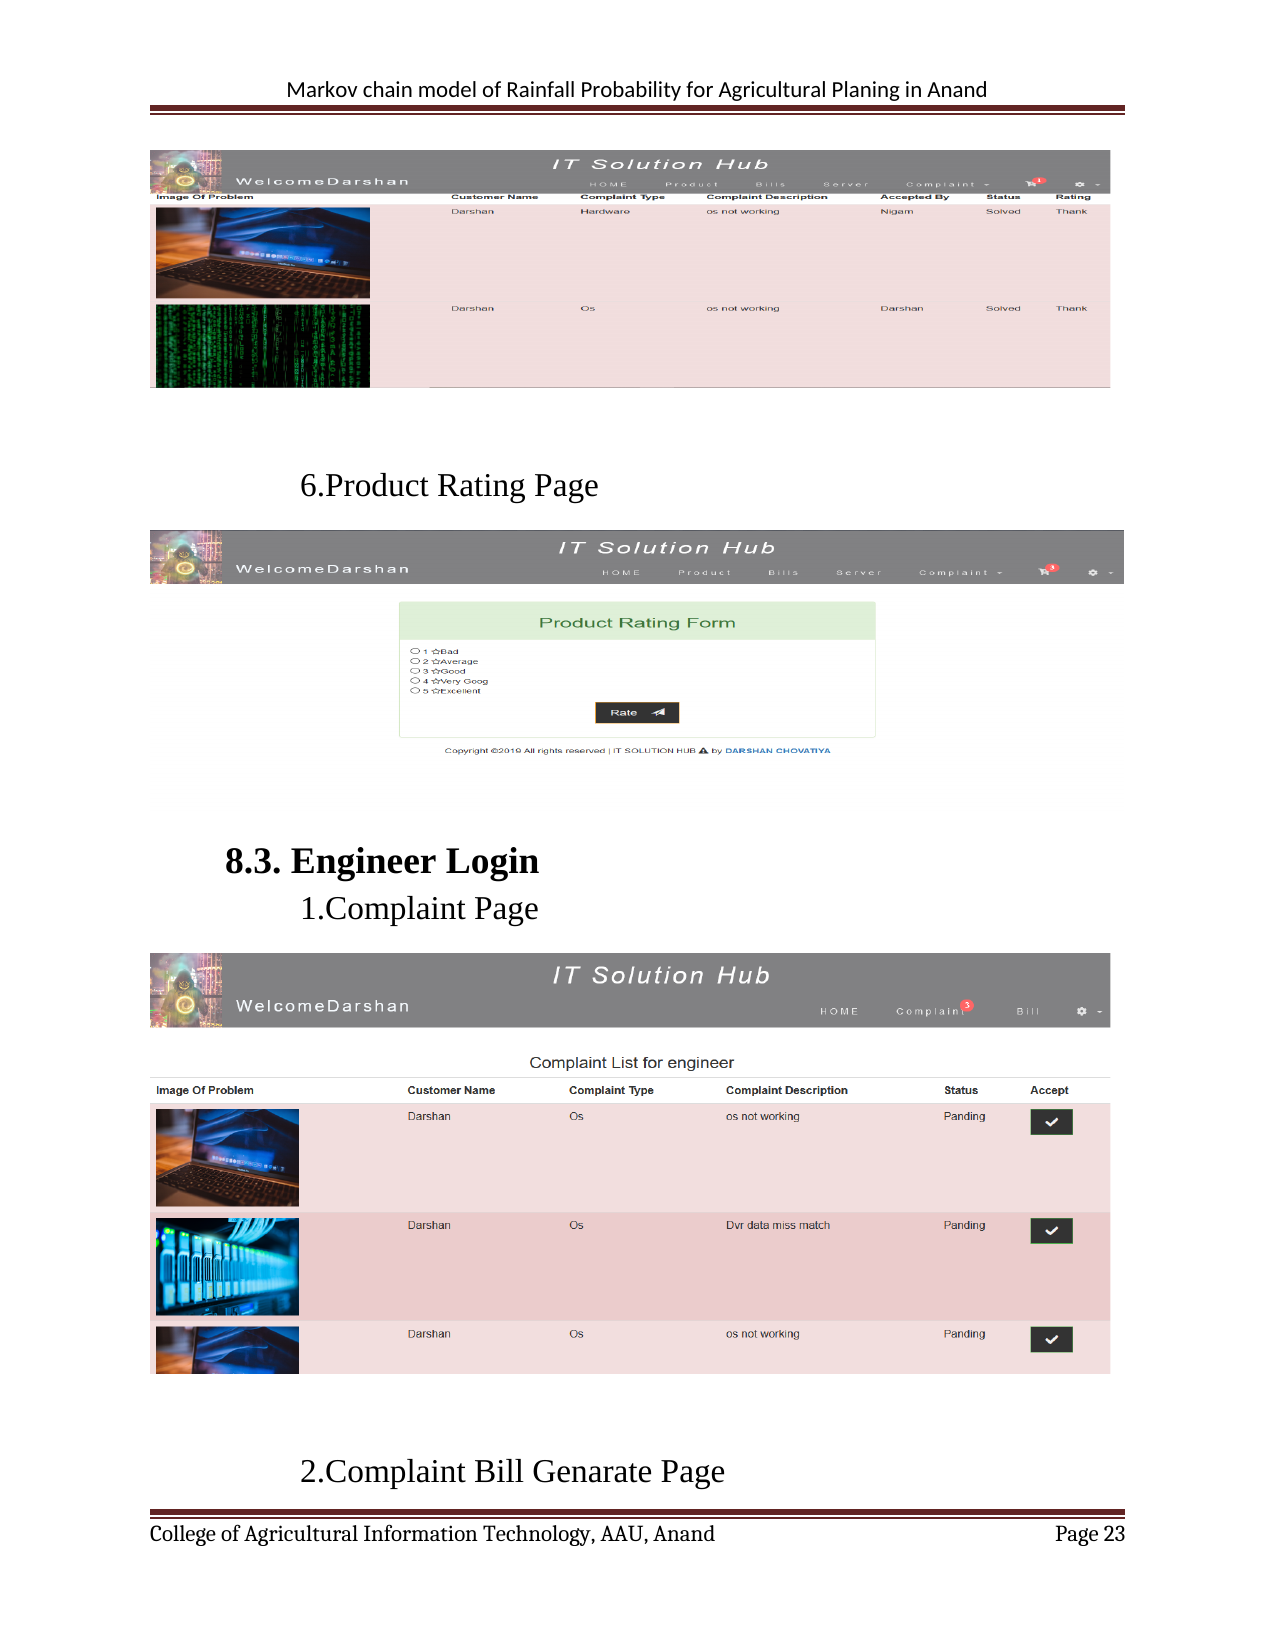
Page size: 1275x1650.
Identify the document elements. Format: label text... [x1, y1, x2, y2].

text 2.Complaint Bill Genarate Page [225, 1451, 1125, 1490]
picture [150, 150, 1111, 388]
text 1.Complaint Page [225, 888, 1125, 927]
subtitle 8.3. Engineer Login [150, 839, 1125, 882]
picture [150, 953, 1111, 1374]
text 6.Product Rating Page [225, 466, 1125, 504]
picture [150, 530, 1124, 814]
